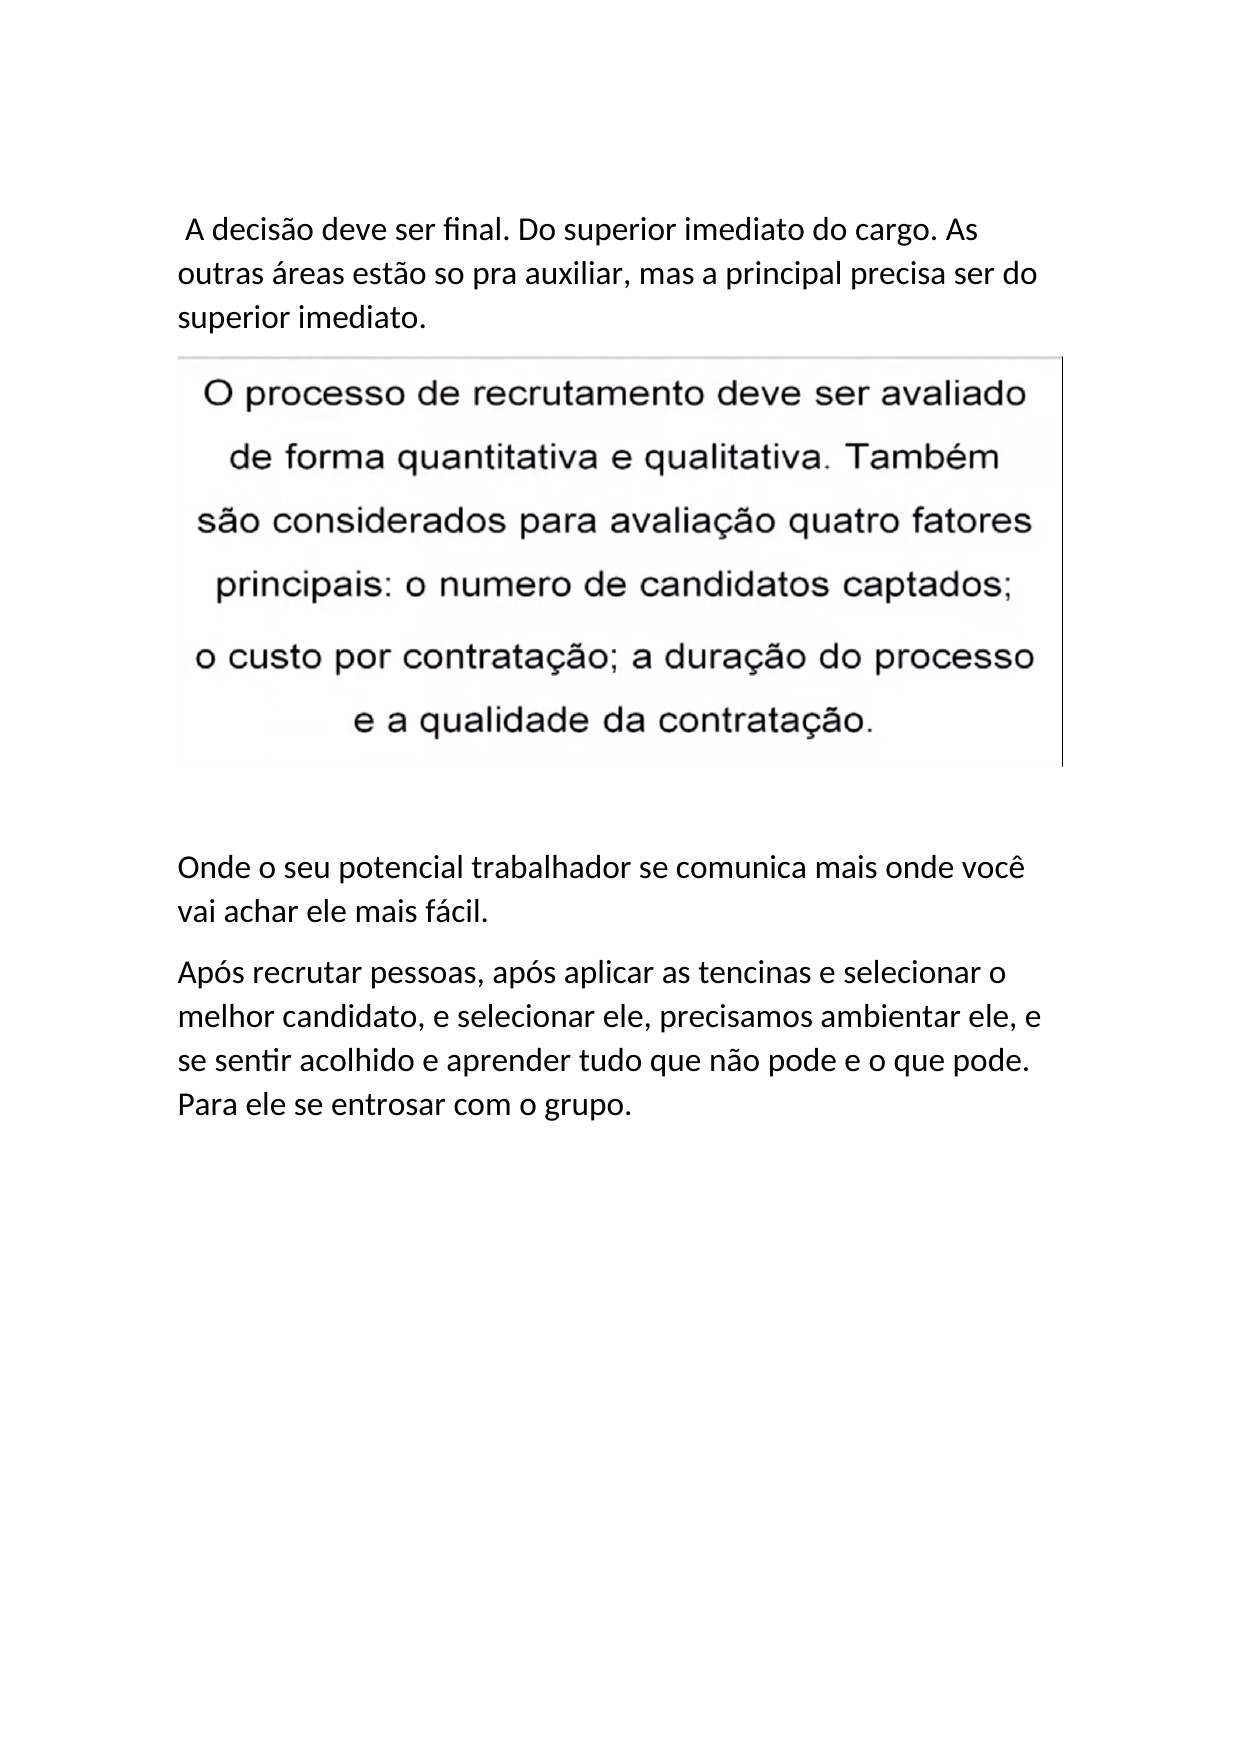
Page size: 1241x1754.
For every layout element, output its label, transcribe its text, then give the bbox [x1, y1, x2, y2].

text Onde o seu potencial trabalhador se comunica mais onde você vai achar ele mais fácil. [177, 847, 1063, 931]
picture [177, 356, 1063, 767]
text Após recrutar pessoas, após aplicar as tencinas e selecionar o melhor candidato, e selecionar ele, precisamos ambientar ele, e se sentir acolhido e aprender tudo que não pode e o que pode. Para ele se entrosar com o grupo. [177, 951, 1063, 1124]
text A decisão deve ser final. Do superior imediato do cargo. As outras áreas estão so pra auxiliar, mas a principal precisa ser do superior imediato. [177, 208, 1063, 337]
